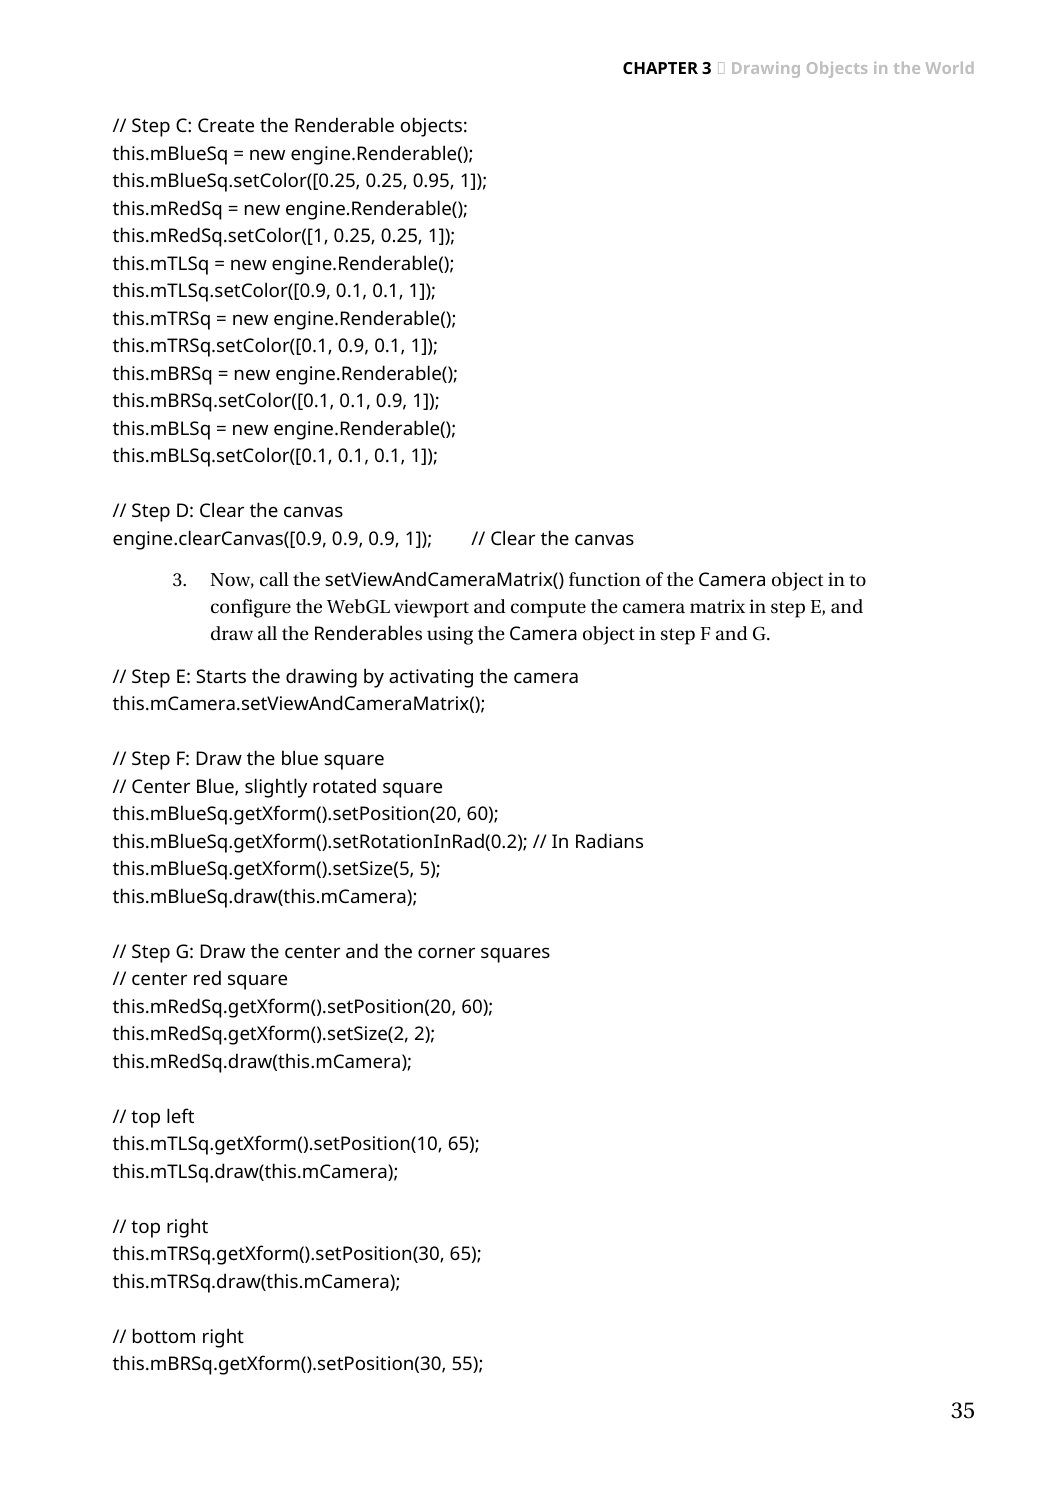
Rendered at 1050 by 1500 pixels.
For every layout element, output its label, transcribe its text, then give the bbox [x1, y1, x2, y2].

text engine.clearCanvas([0.9, 0.9, 0.9, 1]); // Clear the canvas [112, 525, 975, 551]
list Now, call the setViewAndCameraMatrix() function of the Camera object in to configure the WebGL viewport and compute the camera matrix in step E, and draw all the Renderables using the Camera object in step F and G. [172, 565, 885, 646]
text this.mBlueSq = new engine.Renderable(); [112, 140, 975, 166]
text // Step E: Starts the drawing by activating the camera [112, 663, 975, 688]
text this.mBlueSq.getXform().setSize(5, 5); [112, 855, 975, 881]
text this.mBRSq.setColor([0.1, 0.1, 0.9, 1]); [112, 387, 975, 413]
text this.mBlueSq.getXform().setRotationInRad(0.2); // In Radians [112, 828, 975, 853]
text this.mCamera.setViewAndCameraMatrix(); [112, 690, 975, 716]
text this.mTRSq.setColor([0.1, 0.9, 0.1, 1]); [112, 332, 975, 358]
text this.mTRSq.draw(this.mCamera); [112, 1268, 975, 1293]
text this.mTLSq = new engine.Renderable(); [112, 250, 975, 276]
text this.mBlueSq.getXform().setPosition(20, 60); [112, 800, 975, 826]
text this.mBlueSq.setColor([0.25, 0.25, 0.95, 1]); [112, 167, 975, 193]
text this.mBlueSq.draw(this.mCamera); [112, 883, 975, 908]
text // Step G: Draw the center and the corner squares [112, 938, 975, 963]
text this.mBRSq.getXform().setPosition(30, 55); [112, 1350, 975, 1376]
text this.mTLSq.setColor([0.9, 0.1, 0.1, 1]); [112, 277, 975, 303]
text // Step D: Clear the canvas [112, 497, 975, 523]
text // Step F: Draw the blue square [112, 745, 975, 771]
text // top right [112, 1213, 975, 1238]
text // Step C: Create the Renderable objects: [112, 112, 975, 138]
text this.mBLSq.setColor([0.1, 0.1, 0.1, 1]); [112, 442, 975, 468]
text // center red square [112, 965, 975, 991]
text this.mRedSq.getXform().setPosition(20, 60); [112, 993, 975, 1018]
text this.mRedSq.getXform().setSize(2, 2); [112, 1020, 975, 1046]
text // Center Blue, slightly rotated square [112, 773, 975, 798]
text this.mTLSq.getXform().setPosition(10, 65); [112, 1130, 975, 1156]
text this.mRedSq = new engine.Renderable(); [112, 195, 975, 221]
text this.mBLSq = new engine.Renderable(); [112, 415, 975, 441]
text this.mTLSq.draw(this.mCamera); [112, 1158, 975, 1183]
text // top left [112, 1103, 975, 1128]
text this.mTRSq = new engine.Renderable(); [112, 305, 975, 331]
text this.mTRSq.getXform().setPosition(30, 65); [112, 1240, 975, 1266]
text // bottom right [112, 1323, 975, 1348]
text this.mBRSq = new engine.Renderable(); [112, 360, 975, 386]
text this.mRedSq.draw(this.mCamera); [112, 1048, 975, 1073]
text this.mRedSq.setColor([1, 0.25, 0.25, 1]); [112, 222, 975, 248]
